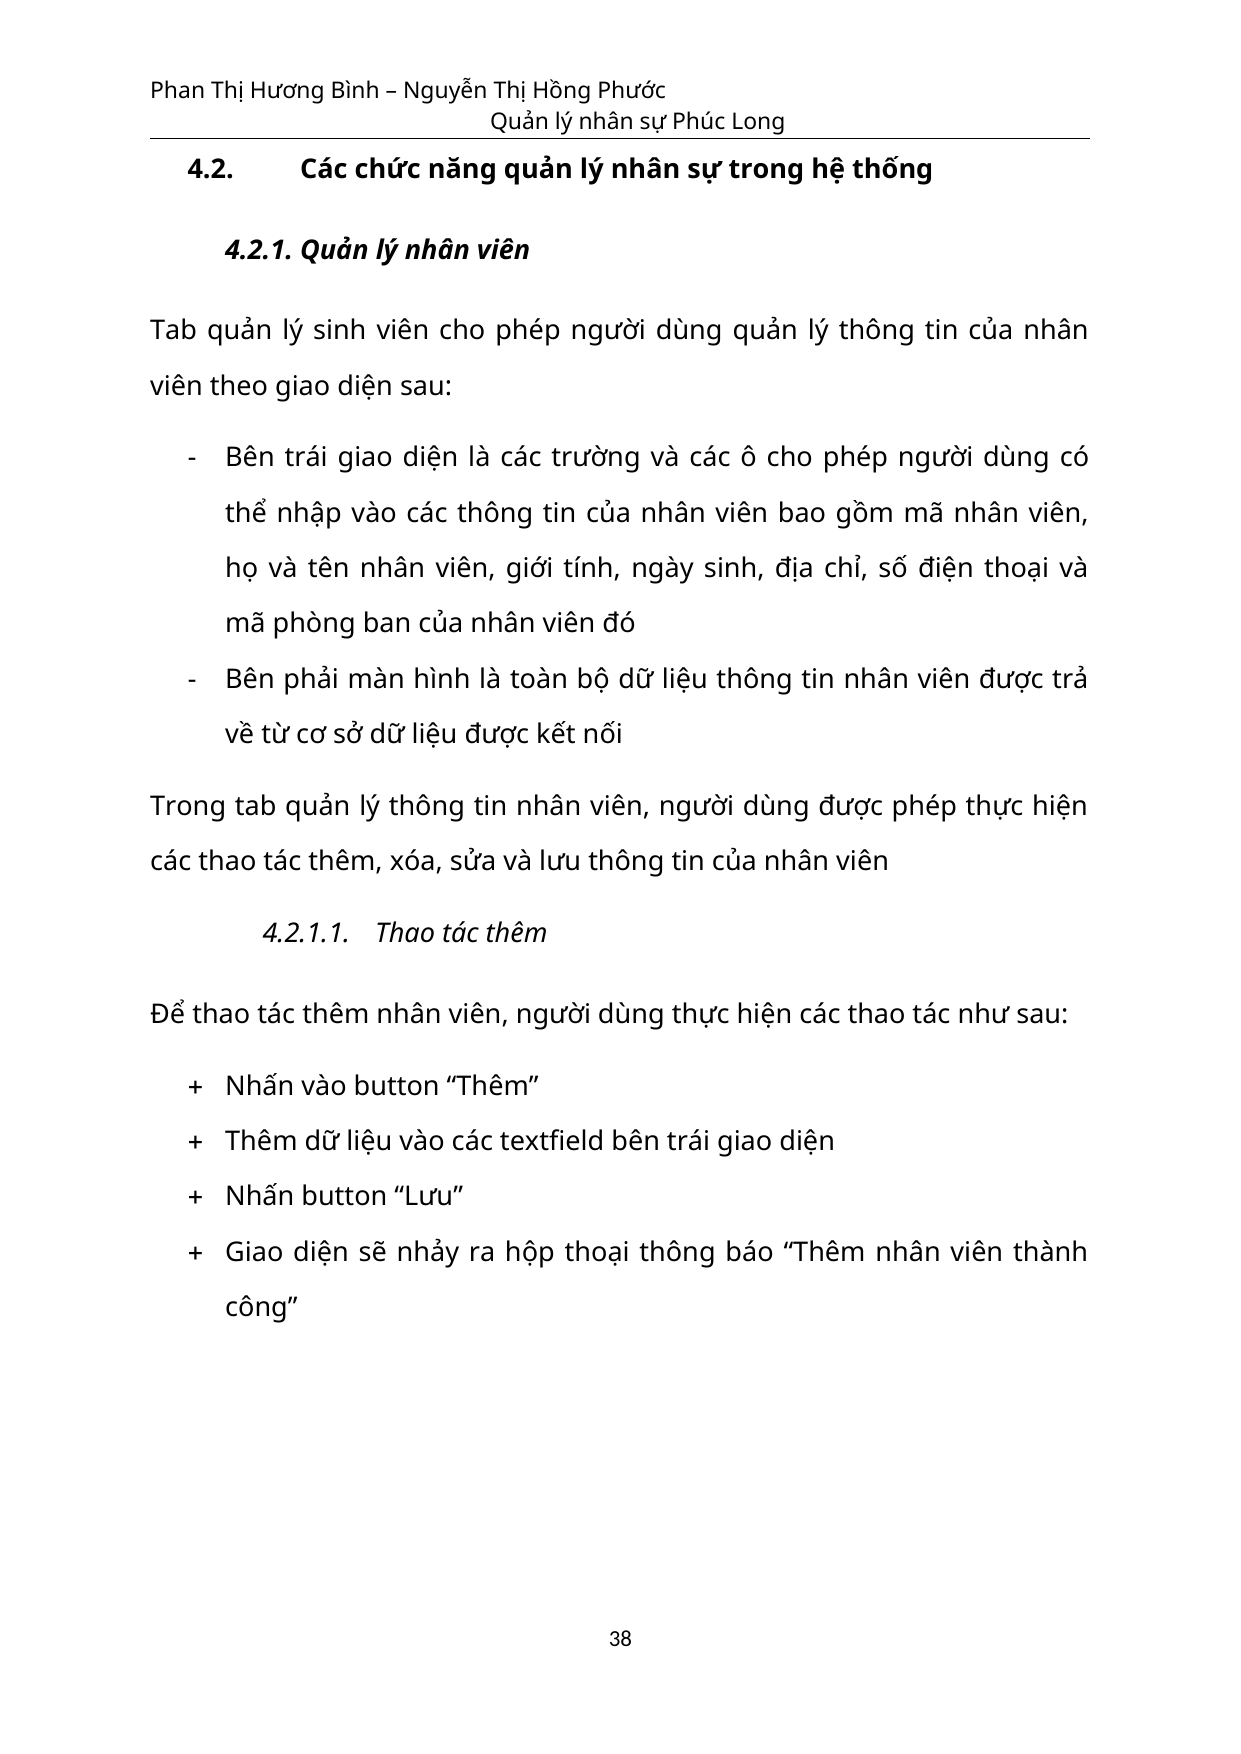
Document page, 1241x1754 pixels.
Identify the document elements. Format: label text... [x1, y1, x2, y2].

list Thêm dữ liệu vào các textfield bên trái giao diện [187, 1121, 1090, 1158]
subtitle Quản lý nhân viên [225, 230, 1090, 267]
list Giao diện sẽ nhảy ra hộp thoại thông báo “Thêm nhân viên thành công” [187, 1232, 1090, 1324]
text Để thao tác thêm nhân viên, người dùng thực hiện các thao tác như sau: [150, 994, 1090, 1031]
list Nhấn vào button “Thêm” [187, 1066, 1090, 1103]
subtitle Thao tác thêm [262, 914, 1090, 951]
subtitle Các chức năng quản lý nhân sự trong hệ thống [187, 150, 1090, 187]
text Trong tab quản lý thông tin nhân viên, người dùng được phép thực hiện các thao tác thêm, xóa, sửa và lưu thông tin của nhân viên [150, 786, 1090, 879]
text Tab quản lý sinh viên cho phép người dùng quản lý thông tin của nhân viên theo giao diện sau: [150, 311, 1090, 403]
list Bên trái giao diện là các trường và các ô cho phép người dùng có thể nhập vào các thông tin của nhân viên bao gồm mã nhân viên, họ và tên nhân viên, giới tính, ngày sinh, địa chỉ, số điện thoại và mã phòng ban của nhân viên đó [187, 438, 1090, 641]
list Nhấn button “Lưu” [187, 1177, 1090, 1213]
list Bên phải màn hình là toàn bộ dữ liệu thông tin nhân viên được trả về từ cơ sở dữ liệu được kết nối [187, 659, 1090, 751]
